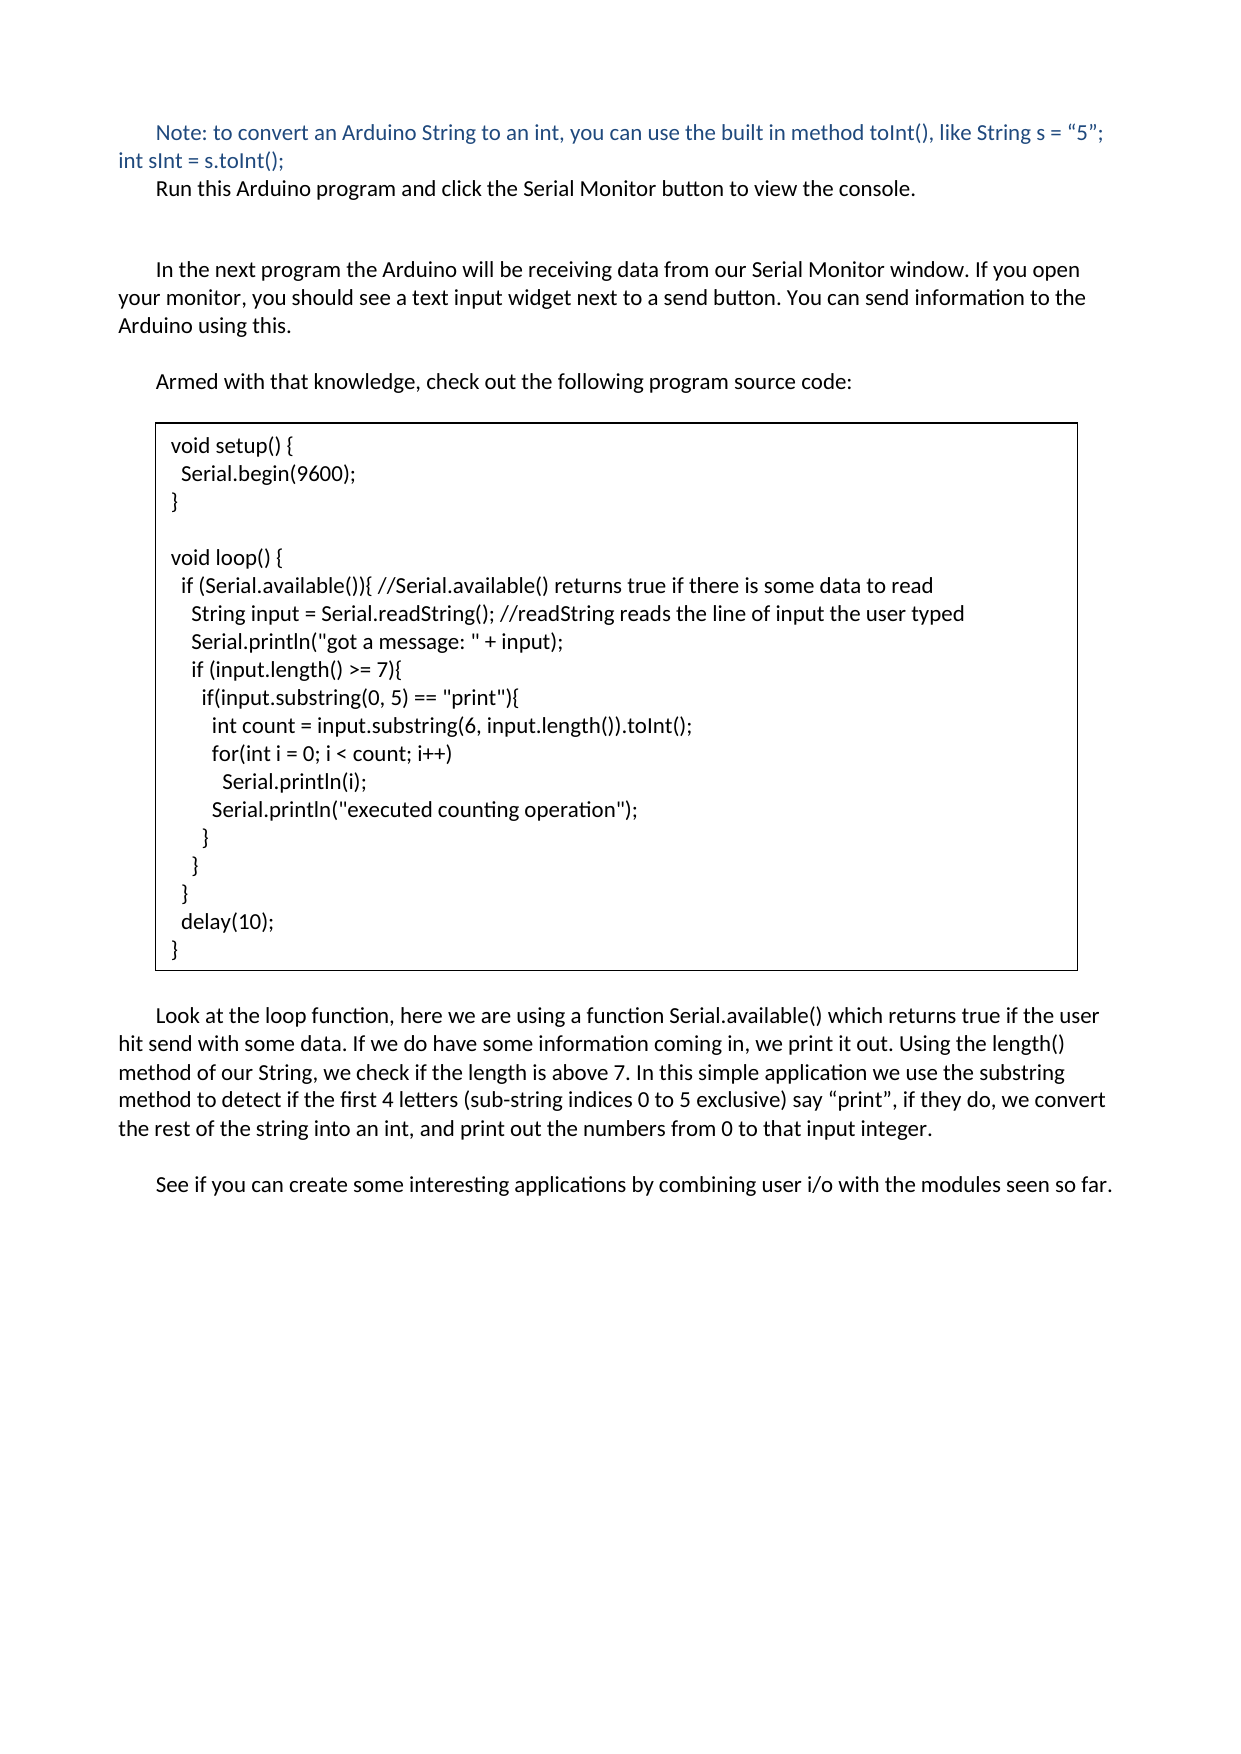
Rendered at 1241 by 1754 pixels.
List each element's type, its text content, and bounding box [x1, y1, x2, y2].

text See if you can create some interesting applications by combining user i/o with the modules seen so far. [118, 1170, 1122, 1198]
text Armed with that knowledge, check out the following program source code: [118, 367, 1122, 395]
text Run this Arduino program and click the Serial Monitor button to view the console. [118, 174, 1122, 202]
text Look at the loop function, here we are using a function Serial.available() which returns true if the user hit send with some data. If we do have some information coming in, we print it out. Using the length() method of our String, we check if the length is above 7. In this simple application we use the substring method to detect if the first 4 letters (sub-string indices 0 to 5 exclusive) say “print”, if they do, we convert the rest of the string into an int, and print out the numbers from 0 to that input integer. [118, 1002, 1122, 1142]
text In the next program the Arduino will be receiving data from our Serial Monitor window. If you open your monitor, you should see a text input widget next to a send button. You can send information to the Arduino using this. [118, 255, 1122, 339]
text Note: to convert an Arduino String to an int, you can use the built in method toInt(), like String s = “5”; int sInt = s.toInt(); [118, 118, 1122, 174]
